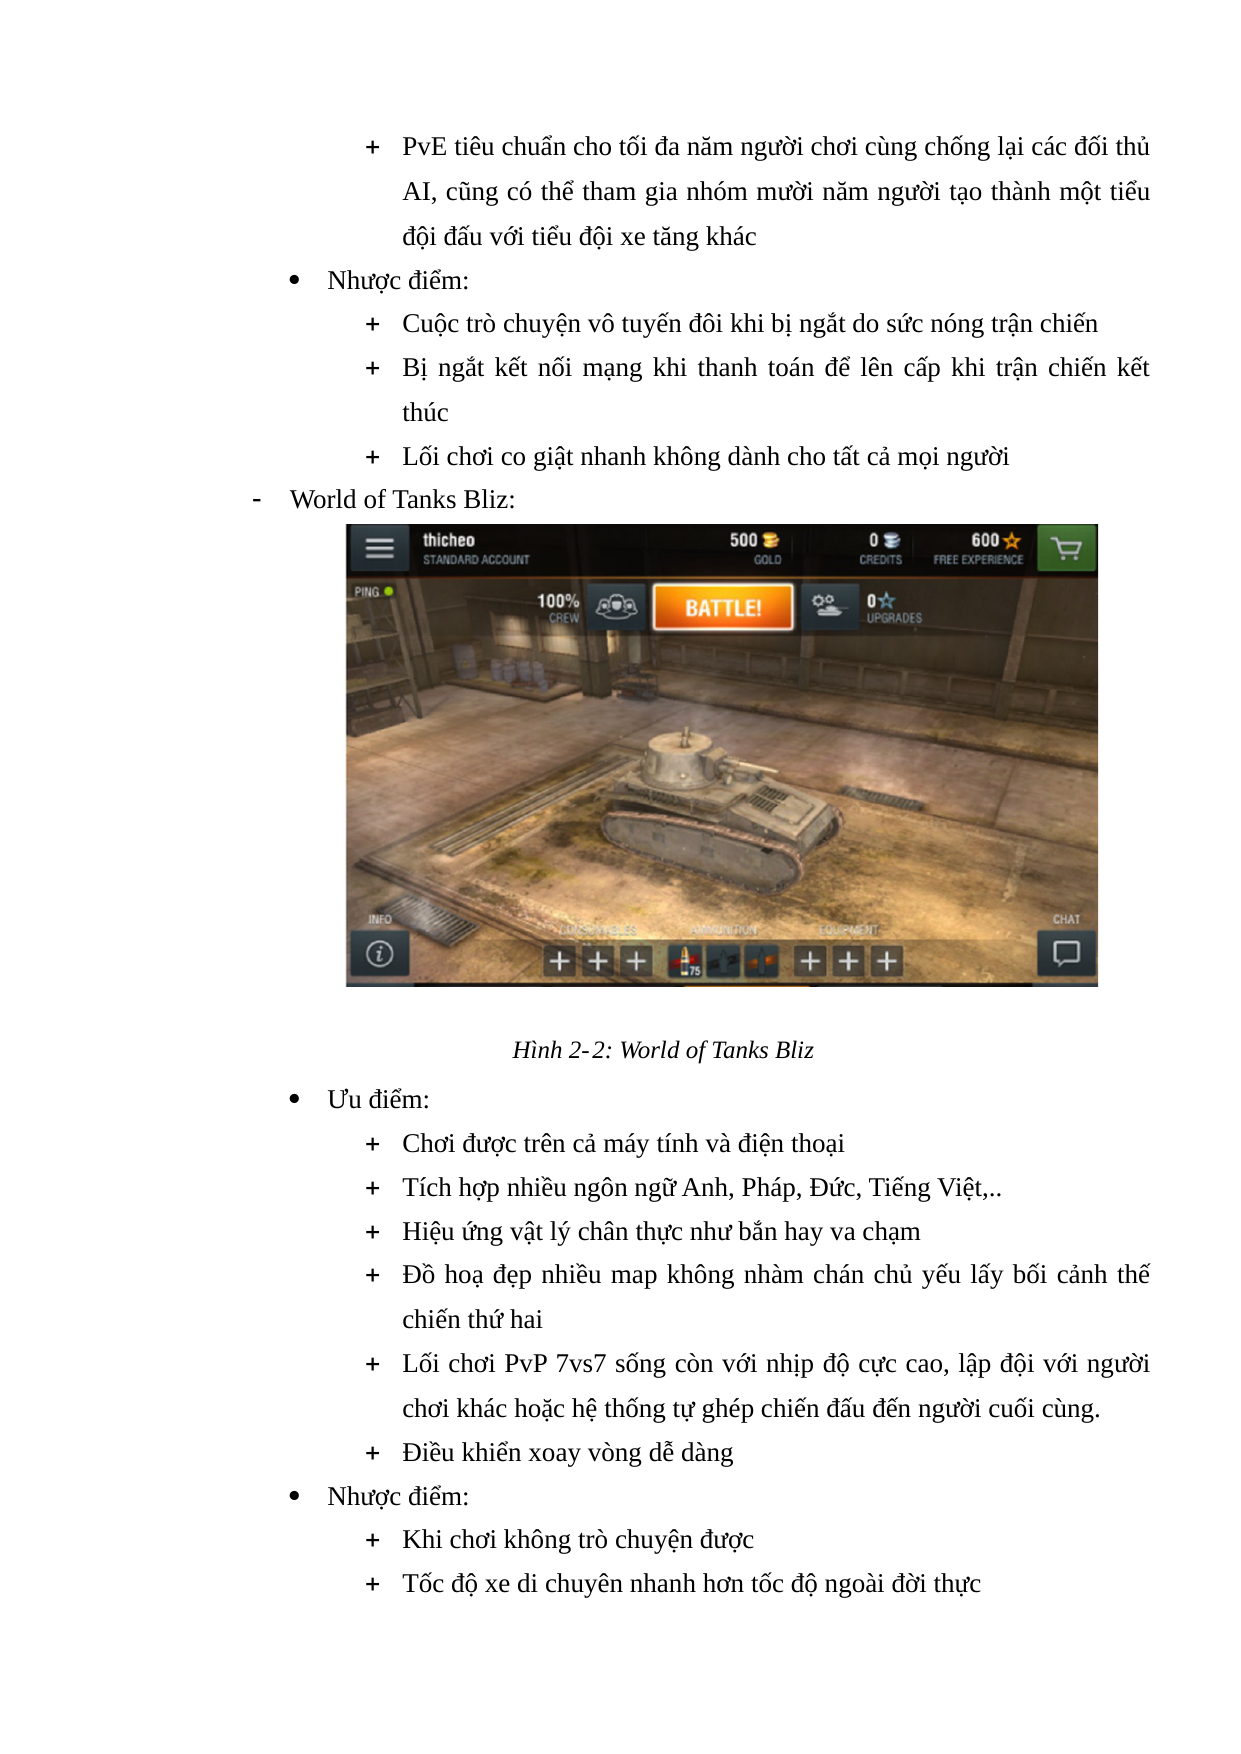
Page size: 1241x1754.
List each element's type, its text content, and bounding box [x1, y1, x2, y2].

list World of Tanks Bliz: [252, 481, 1152, 518]
list Chơi được trên cả máy tính và điện thoại [364, 1124, 1152, 1162]
list Ưu điểm: [289, 1080, 1152, 1118]
list Điều khiển xoay vòng dễ dàng [364, 1433, 1152, 1470]
list Tốc độ xe di chuyên nhanh hơn tốc độ ngoài đời thực [364, 1564, 1152, 1601]
list Cuộc trò chuyện vô tuyến đôi khi bị ngắt do sức nóng trận chiến [364, 304, 1152, 342]
list Lối chơi co giật nhanh không dành cho tất cả mọi người [364, 437, 1152, 474]
list PvE tiêu chuẩn cho tối đa năm người chơi cùng chống lại các đối thủ AI, cũng có thể tham gia nhóm mười năm người tạo thành một tiểu đội đấu với tiểu đội xe tăng khác [364, 127, 1152, 254]
list Đồ hoạ đẹp nhiều map không nhàm chán chủ yếu lấy bối cảnh thế chiến thứ hai [364, 1255, 1152, 1338]
text Hình 2-2: World of Tanks Bliz [177, 1030, 1152, 1068]
list Hiệu ứng vật lý chân thực như bắn hay va chạm [364, 1212, 1152, 1249]
list Tích hợp nhiều ngôn ngữ Anh, Pháp, Đức, Tiếng Việt,.. [364, 1168, 1152, 1205]
list Nhược điểm: [289, 1476, 1152, 1514]
list Nhược điểm: [289, 261, 1152, 298]
picture [343, 524, 1099, 987]
list Lối chơi PvP 7vs7 sống còn với nhịp độ cực cao, lập đội với người chơi khác hoặc hệ thống tự ghép chiến đấu đến người cuối cùng. [364, 1344, 1152, 1427]
list Bị ngắt kết nối mạng khi thanh toán để lên cấp khi trận chiến kết thúc [364, 348, 1152, 431]
list Khi chơi không trò chuyện được [364, 1520, 1152, 1558]
